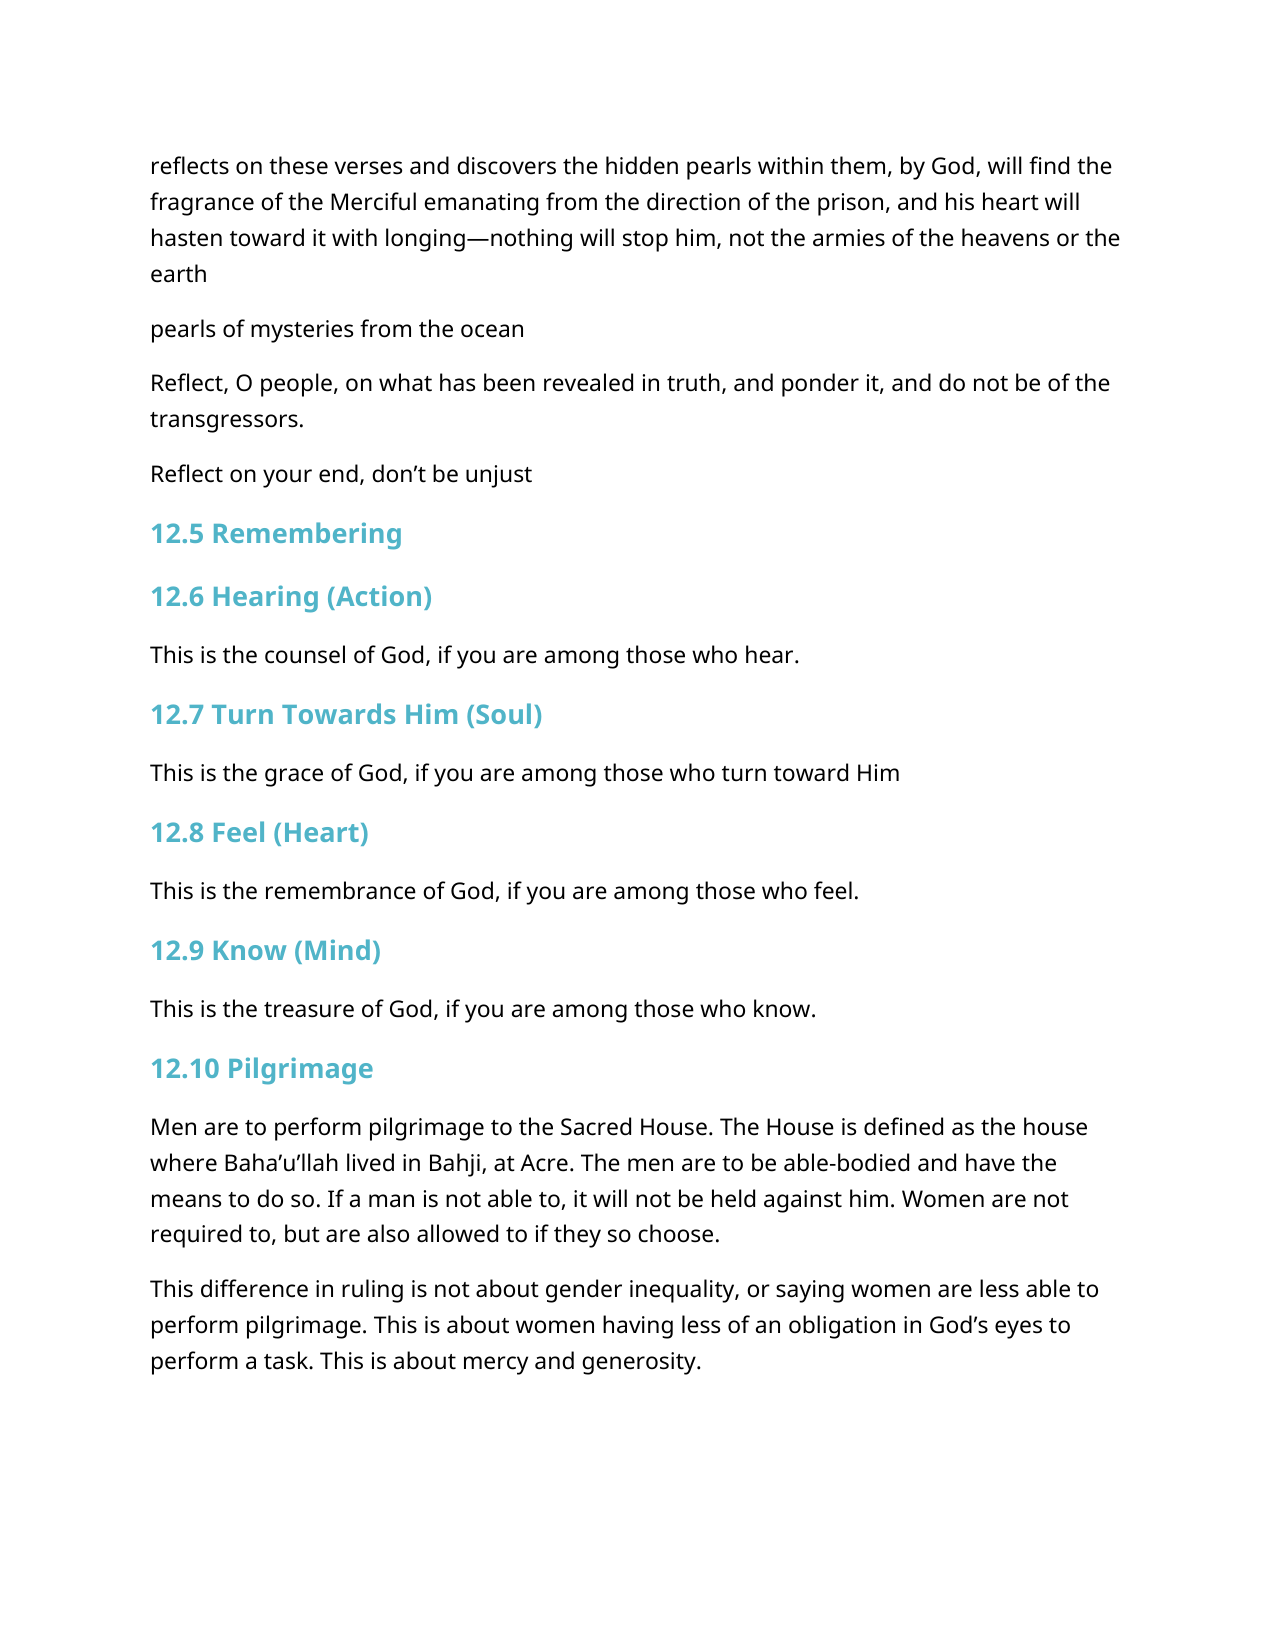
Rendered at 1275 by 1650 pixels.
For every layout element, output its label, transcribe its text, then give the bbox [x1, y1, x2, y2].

text pearls of mysteries from the ocean [150, 312, 1125, 344]
subtitle 12.7 Turn Towards Him (Soul) [150, 696, 1125, 733]
text This is the grace of God, if you are among those who turn toward Him [150, 757, 1125, 788]
text Reflect on your end, don’t be unjust [150, 458, 1125, 489]
subtitle 12.10 Pilgrimage [150, 1049, 1125, 1086]
text This is the remembrance of God, if you are among those who feel. [150, 875, 1125, 906]
subtitle 12.8 Feel (Heart) [150, 814, 1125, 851]
subtitle 12.6 Hearing (Action) [150, 578, 1125, 615]
subtitle 12.9 Know (Mind) [150, 932, 1125, 968]
subtitle 12.5 Remembering [150, 514, 1125, 551]
text This is the counsel of God, if you are among those who hear. [150, 639, 1125, 670]
text This difference in ruling is not about gender inequality, or saying women are less able to perform pilgrimage. This is about women having less of an obligation in God’s eyes to perform a task. This is about mercy and generosity. [150, 1273, 1125, 1376]
text Men are to perform pilgrimage to the Sacred House. The House is defined as the house where Baha’u’llah lived in Bahji, at Acre. The men are to be able-bodied and have the means to do so. If a man is not able to, it will not be held against him. Women are not required to, but are also allowed to if they so choose. [150, 1111, 1125, 1250]
text Reflect, O people, on what has been revealed in truth, and ponder it, and do not be of the transgressors. [150, 367, 1125, 434]
text This is the treasure of God, if you are among those who know. [150, 993, 1125, 1024]
text reflects on these verses and discovers the hidden pearls within them, by God, will find the fragrance of the Merciful emanating from the direction of the prison, and his heart will hasten toward it with longing—nothing will stop him, not the armies of the heavens or the earth [150, 150, 1125, 289]
